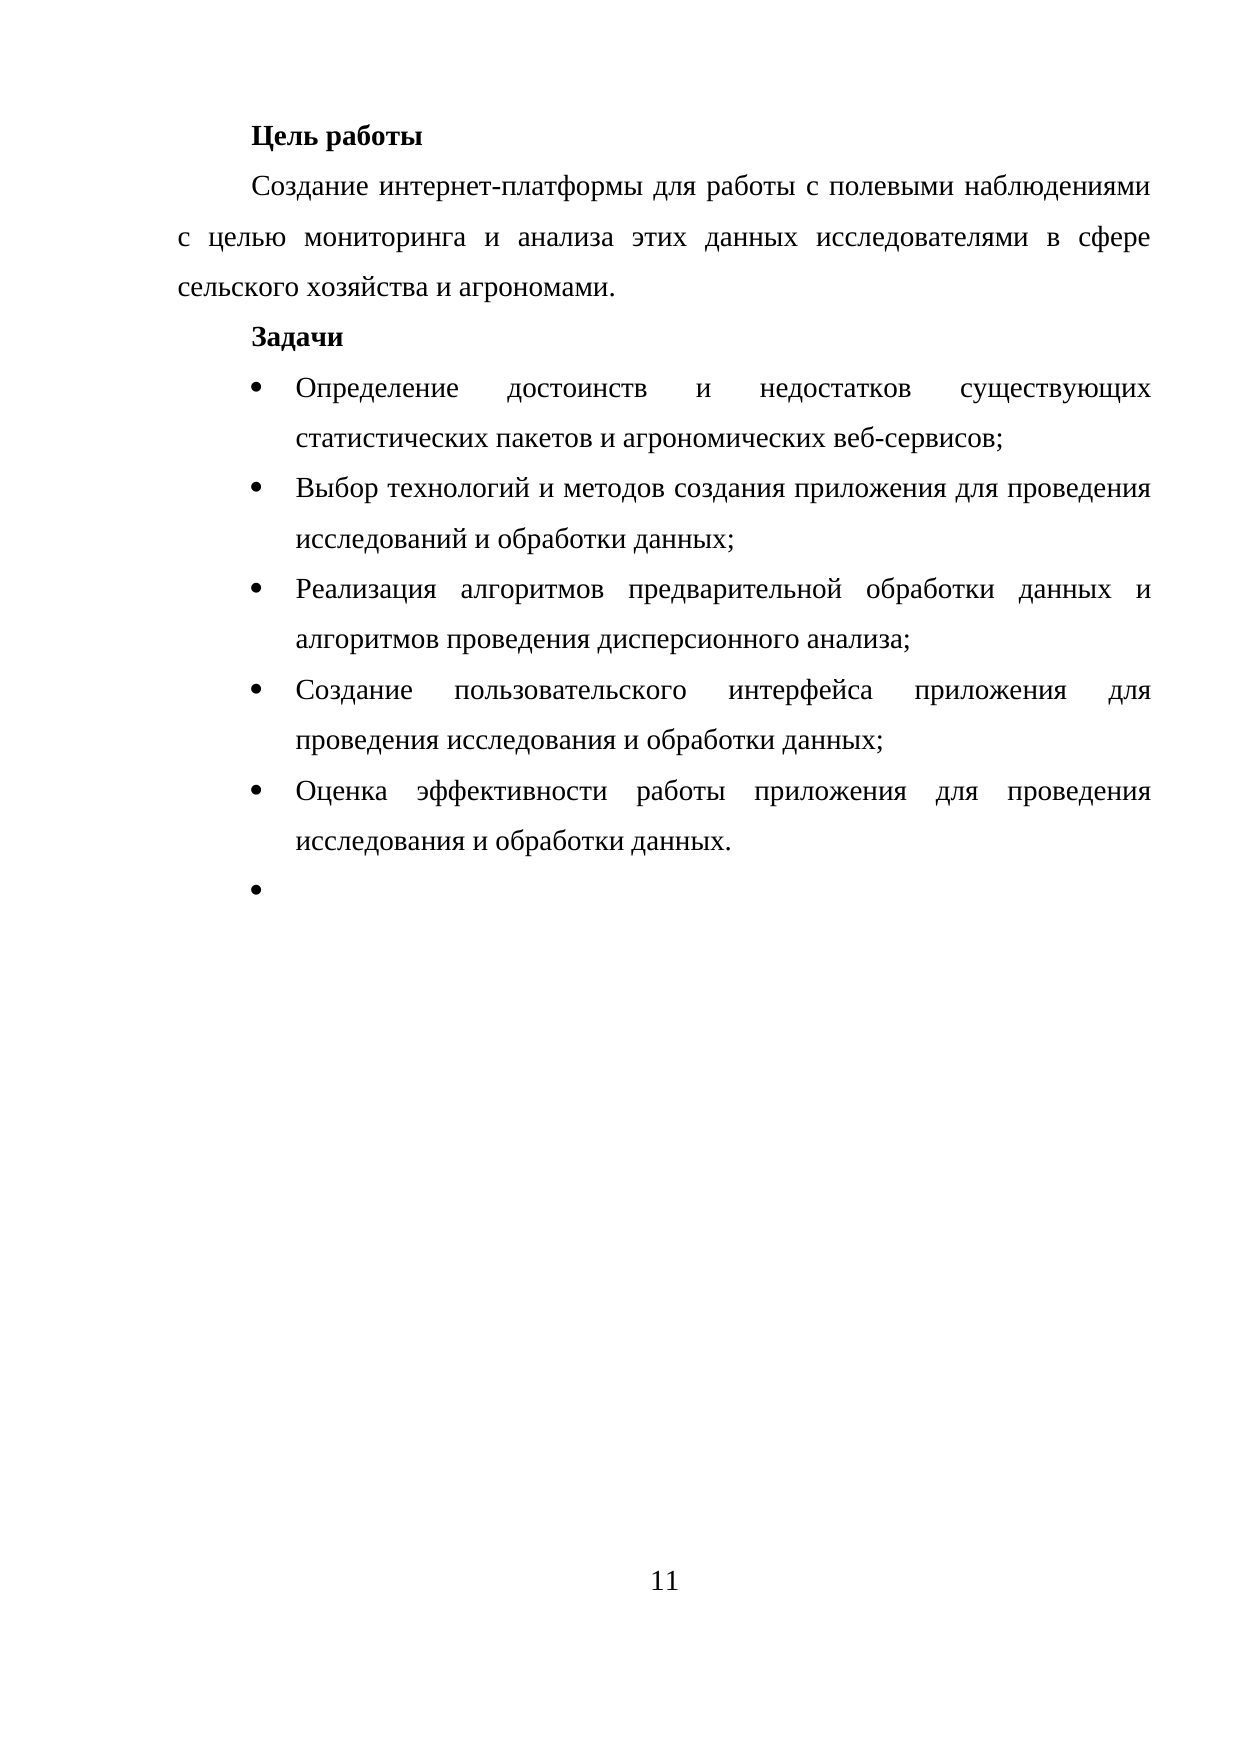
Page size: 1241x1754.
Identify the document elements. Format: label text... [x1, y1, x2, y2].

list Определение достоинств и недостатков существующих статистических пакетов и агрономических веб-сервисов; [251, 370, 1152, 454]
list Выбор технологий и методов создания приложения для проведения исследований и обработки данных; [251, 470, 1152, 554]
subtitle Цель работы [177, 118, 1152, 152]
subtitle Задачи [177, 319, 1152, 353]
text Создание интернет-платформы для работы с полевыми наблюдениями с целью мониторинга и анализа этих данных исследователями в сфере сельского хозяйства и агрономами. [177, 168, 1152, 303]
list Создание пользовательского интерфейса приложения для проведения исследования и обработки данных; [251, 672, 1152, 756]
list Оценка эффективности работы приложения для проведения исследования и обработки данных. [251, 773, 1152, 857]
list Реализация алгоритмов предварительной обработки данных и алгоритмов проведения дисперсионного анализа; [251, 571, 1152, 655]
